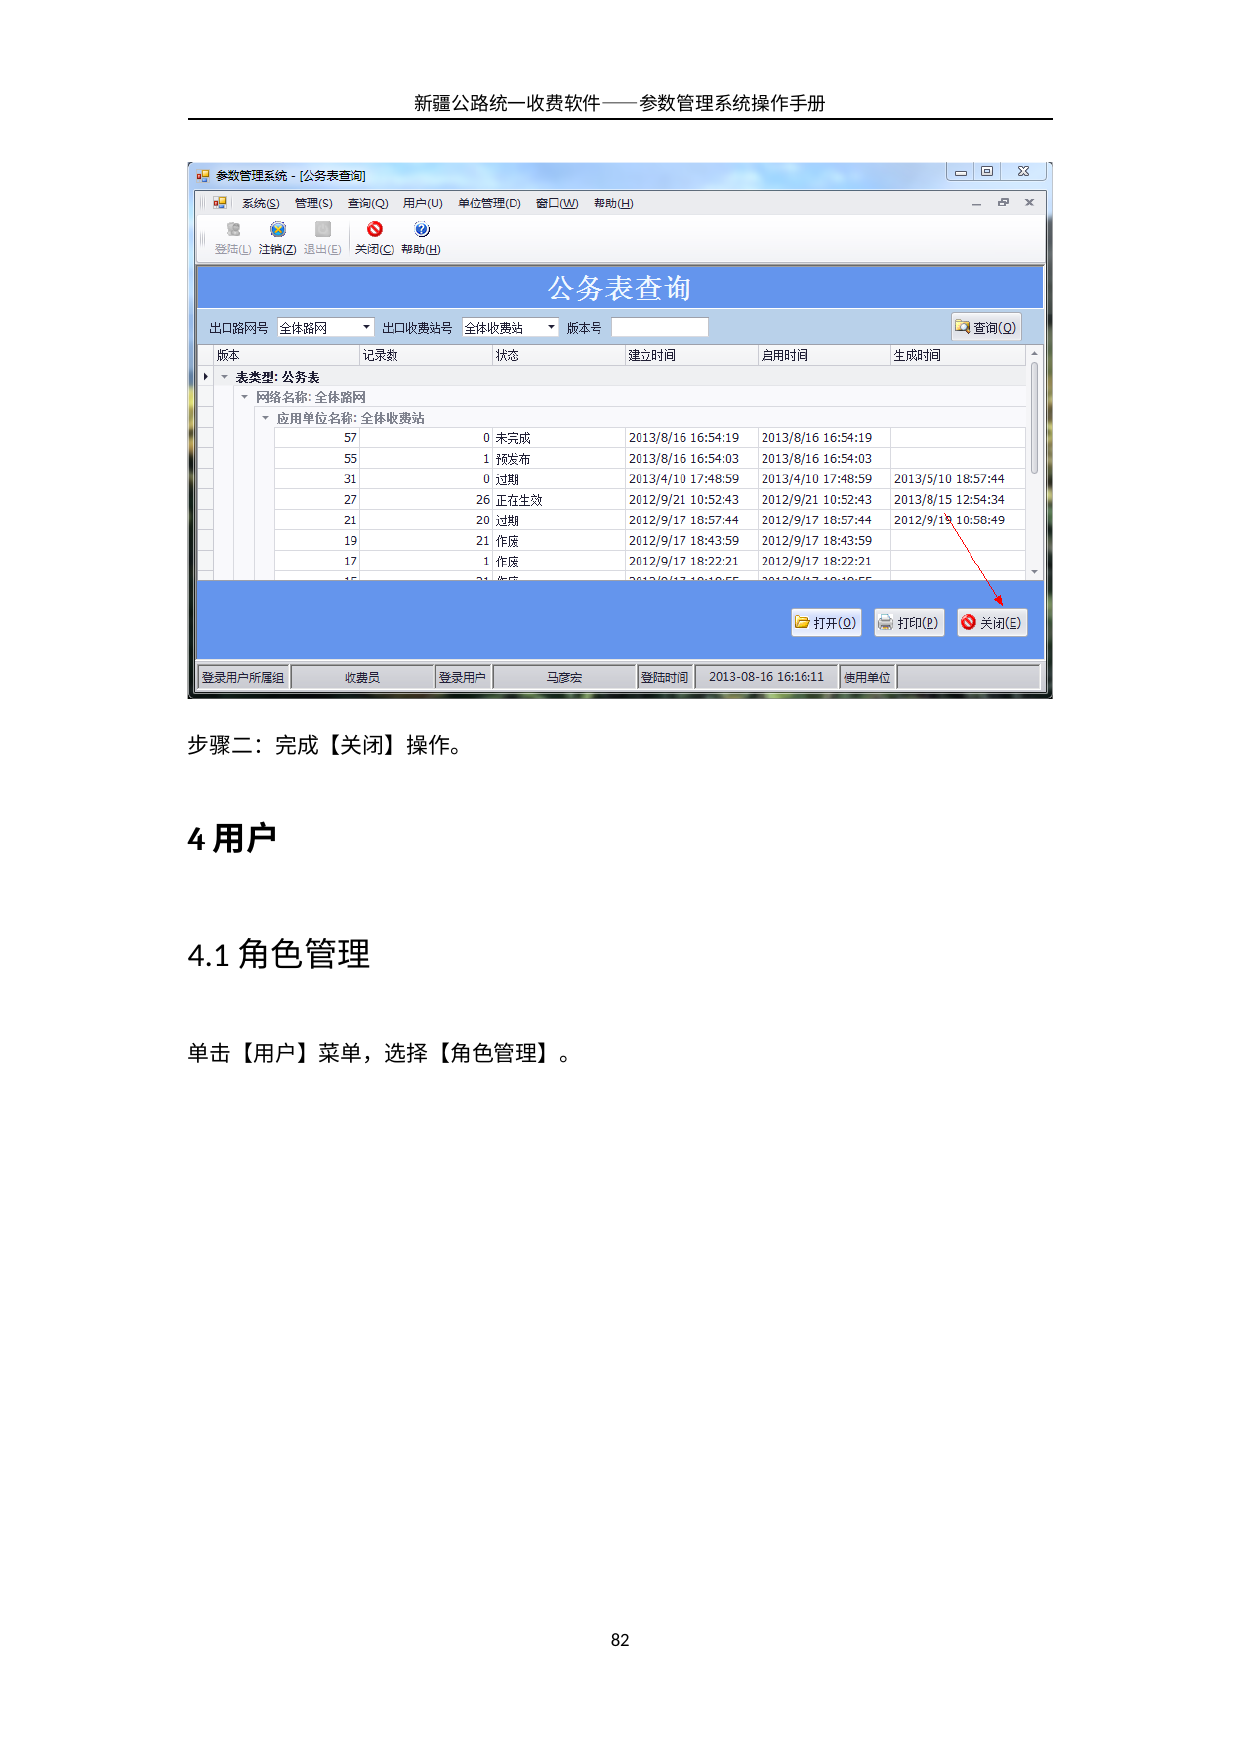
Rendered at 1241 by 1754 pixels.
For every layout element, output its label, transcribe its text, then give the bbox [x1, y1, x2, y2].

subtitle 4.1 角色管理 [187, 919, 1053, 984]
subtitle 4用户 [187, 803, 1053, 868]
picture [187, 162, 1053, 699]
text 步骤二：完成【关闭】操作。 [187, 728, 1053, 760]
text 单击【用户】菜单，选择【角色管理】。 [187, 1036, 1053, 1068]
